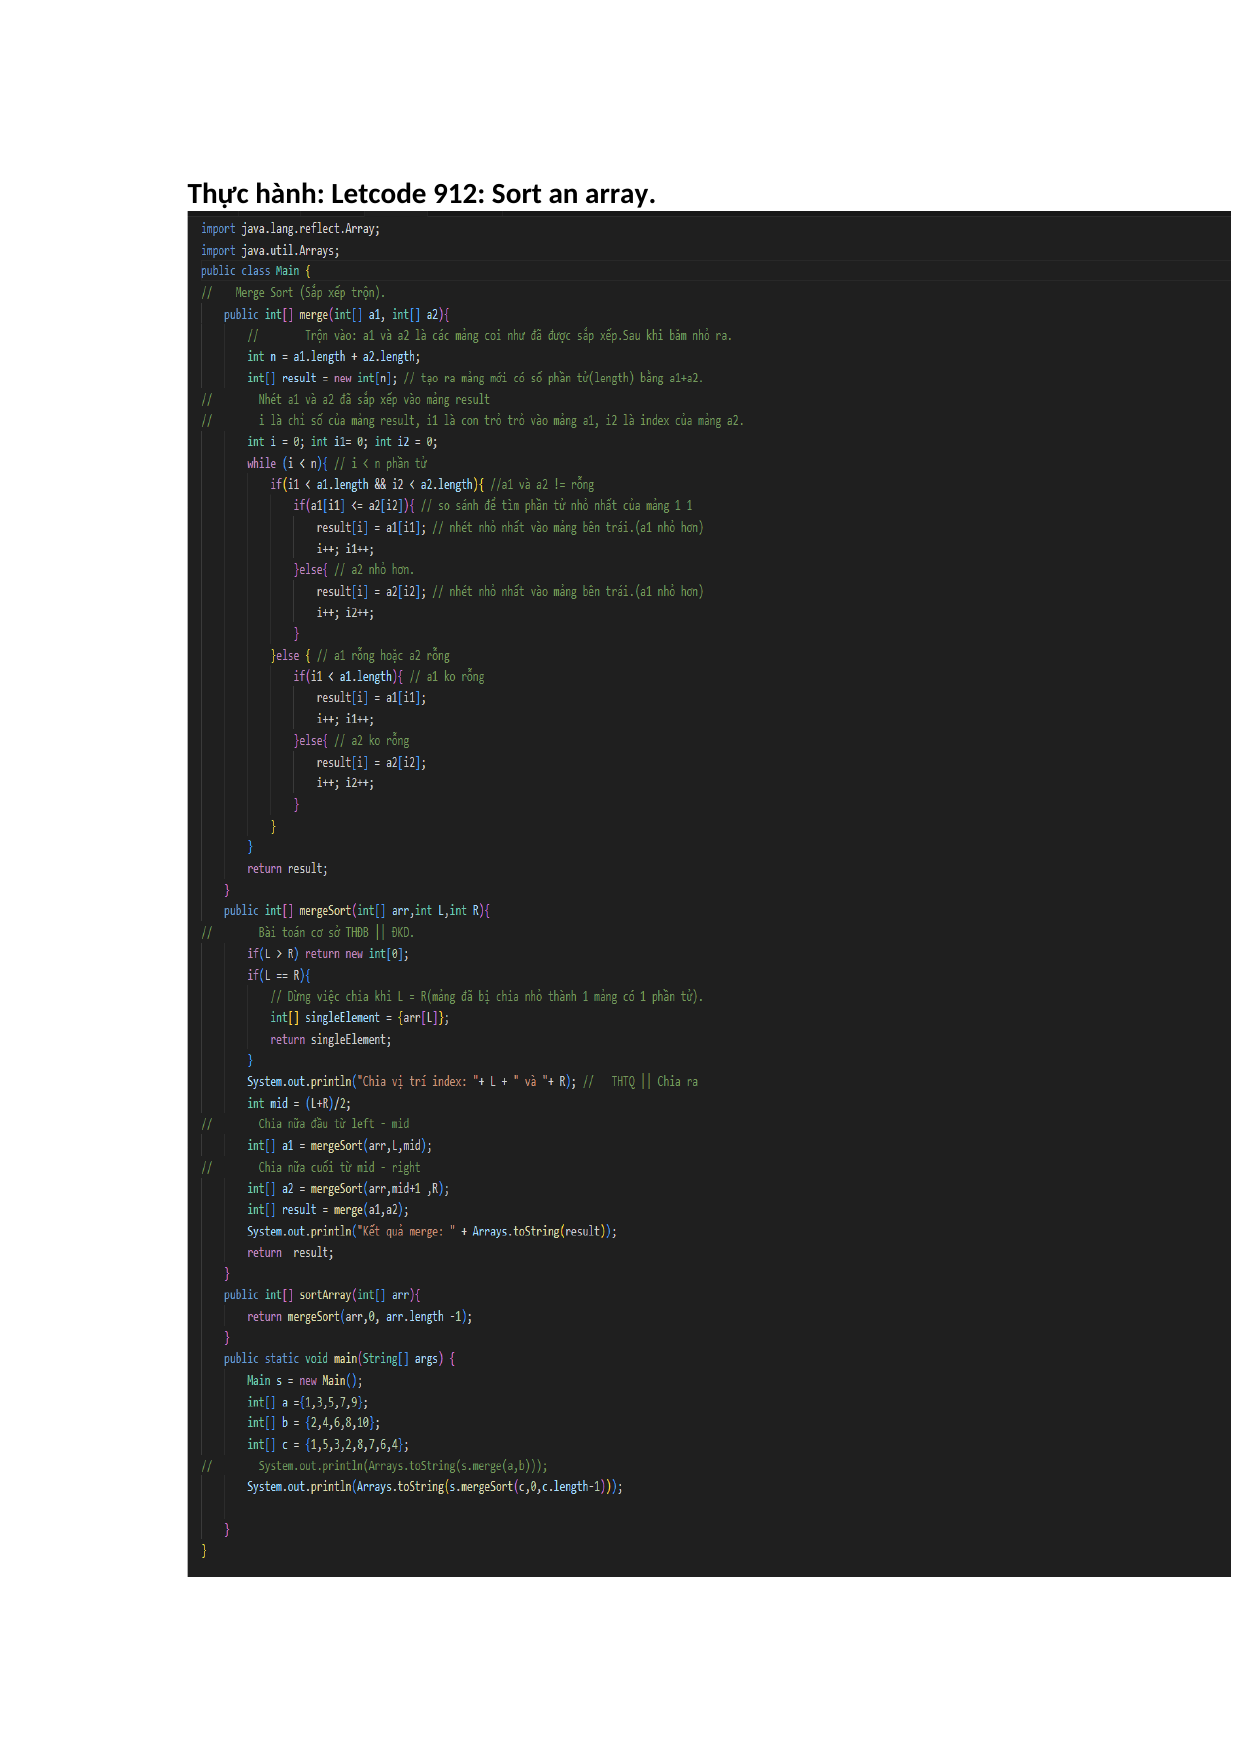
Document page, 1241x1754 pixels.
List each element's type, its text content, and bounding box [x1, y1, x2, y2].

list Thực hành: Letcode 912: Sort an array. [187, 175, 1053, 211]
picture [187, 211, 1231, 1577]
